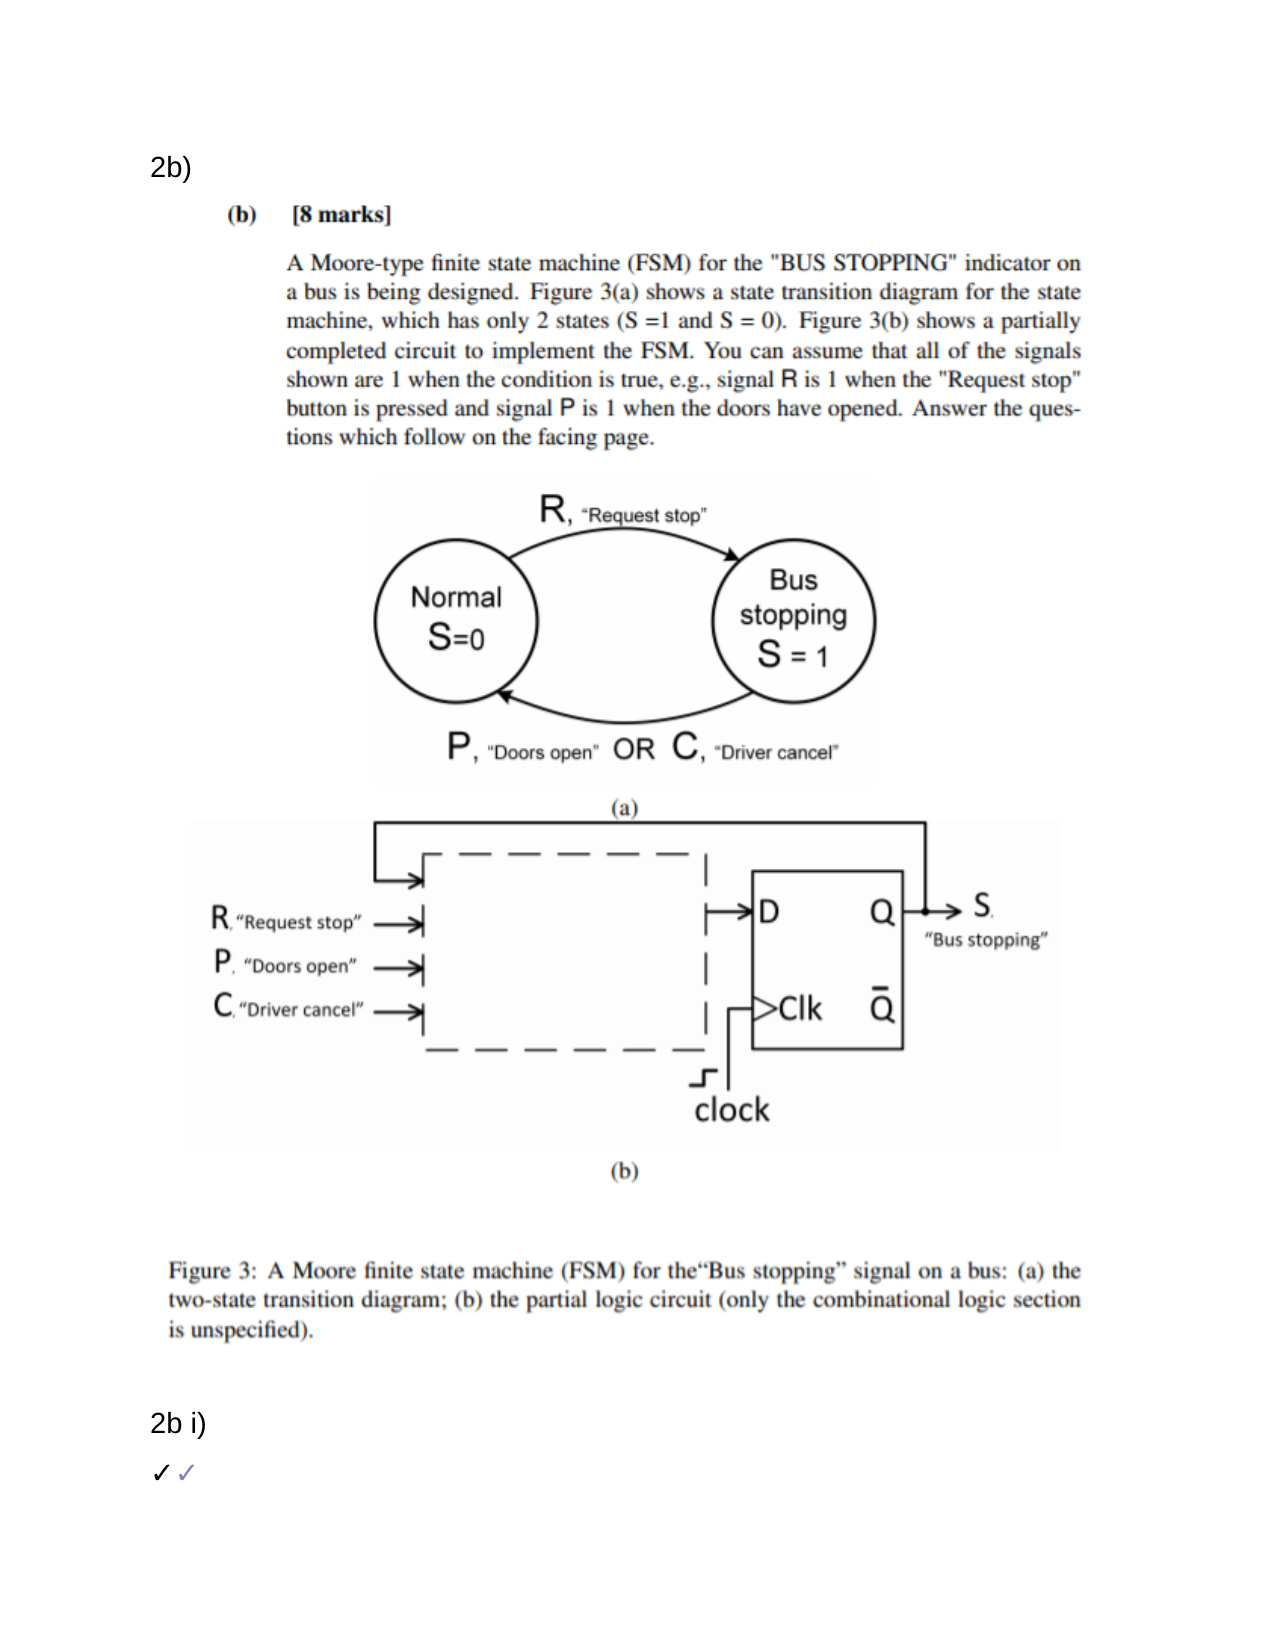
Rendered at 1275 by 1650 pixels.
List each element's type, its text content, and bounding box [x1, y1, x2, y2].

subtitle 2b i) [150, 1406, 1125, 1440]
text ✓✓ [150, 1452, 1125, 1492]
subtitle 2b) [150, 150, 1125, 183]
picture [150, 196, 1125, 1361]
